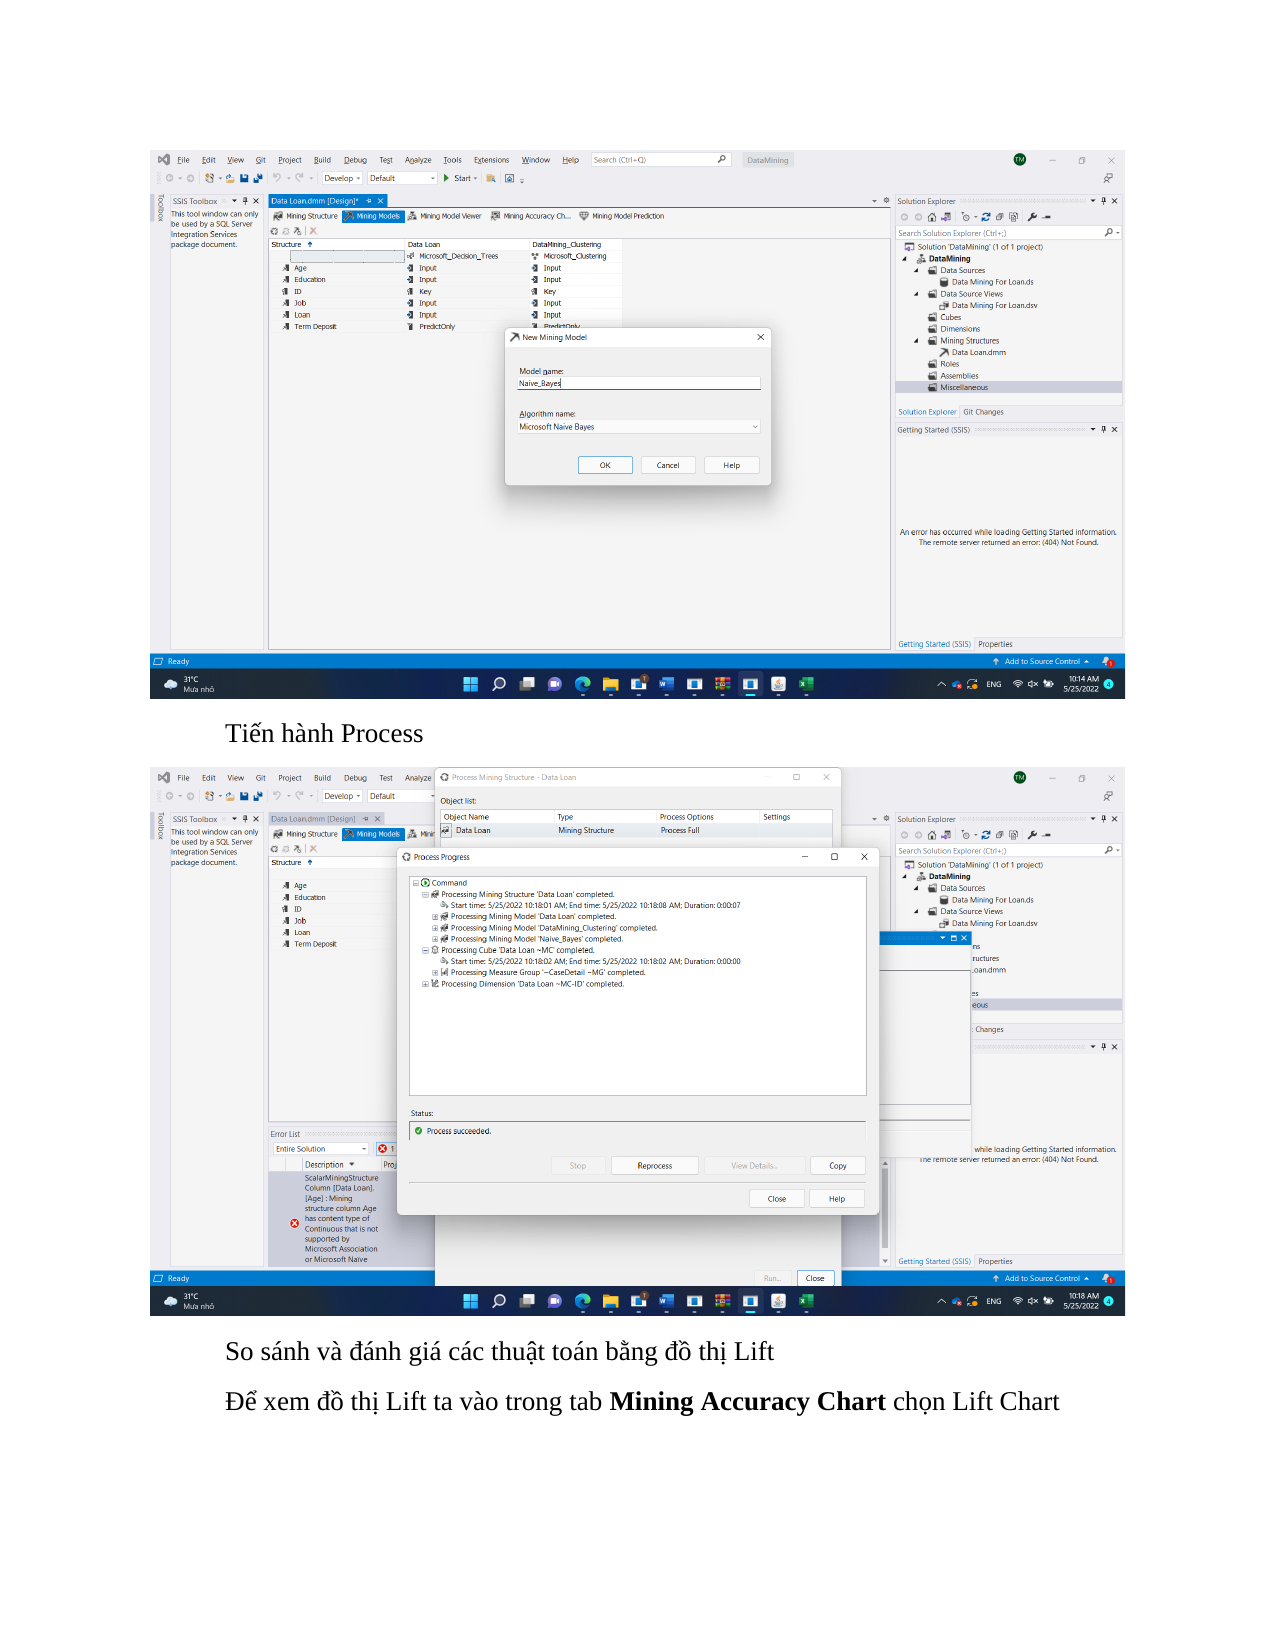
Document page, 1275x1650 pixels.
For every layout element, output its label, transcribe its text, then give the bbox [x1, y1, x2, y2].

picture [150, 150, 1125, 699]
text So sánh và đánh giá các thuật toán bằng đồ thị Lift [150, 1335, 1125, 1366]
picture [150, 767, 1125, 1316]
text Để xem đồ thị Lift ta vào trong tab Mining Accuracy Chart chọn Lift Chart [150, 1385, 1125, 1416]
text Tiến hành Process [150, 717, 1125, 748]
